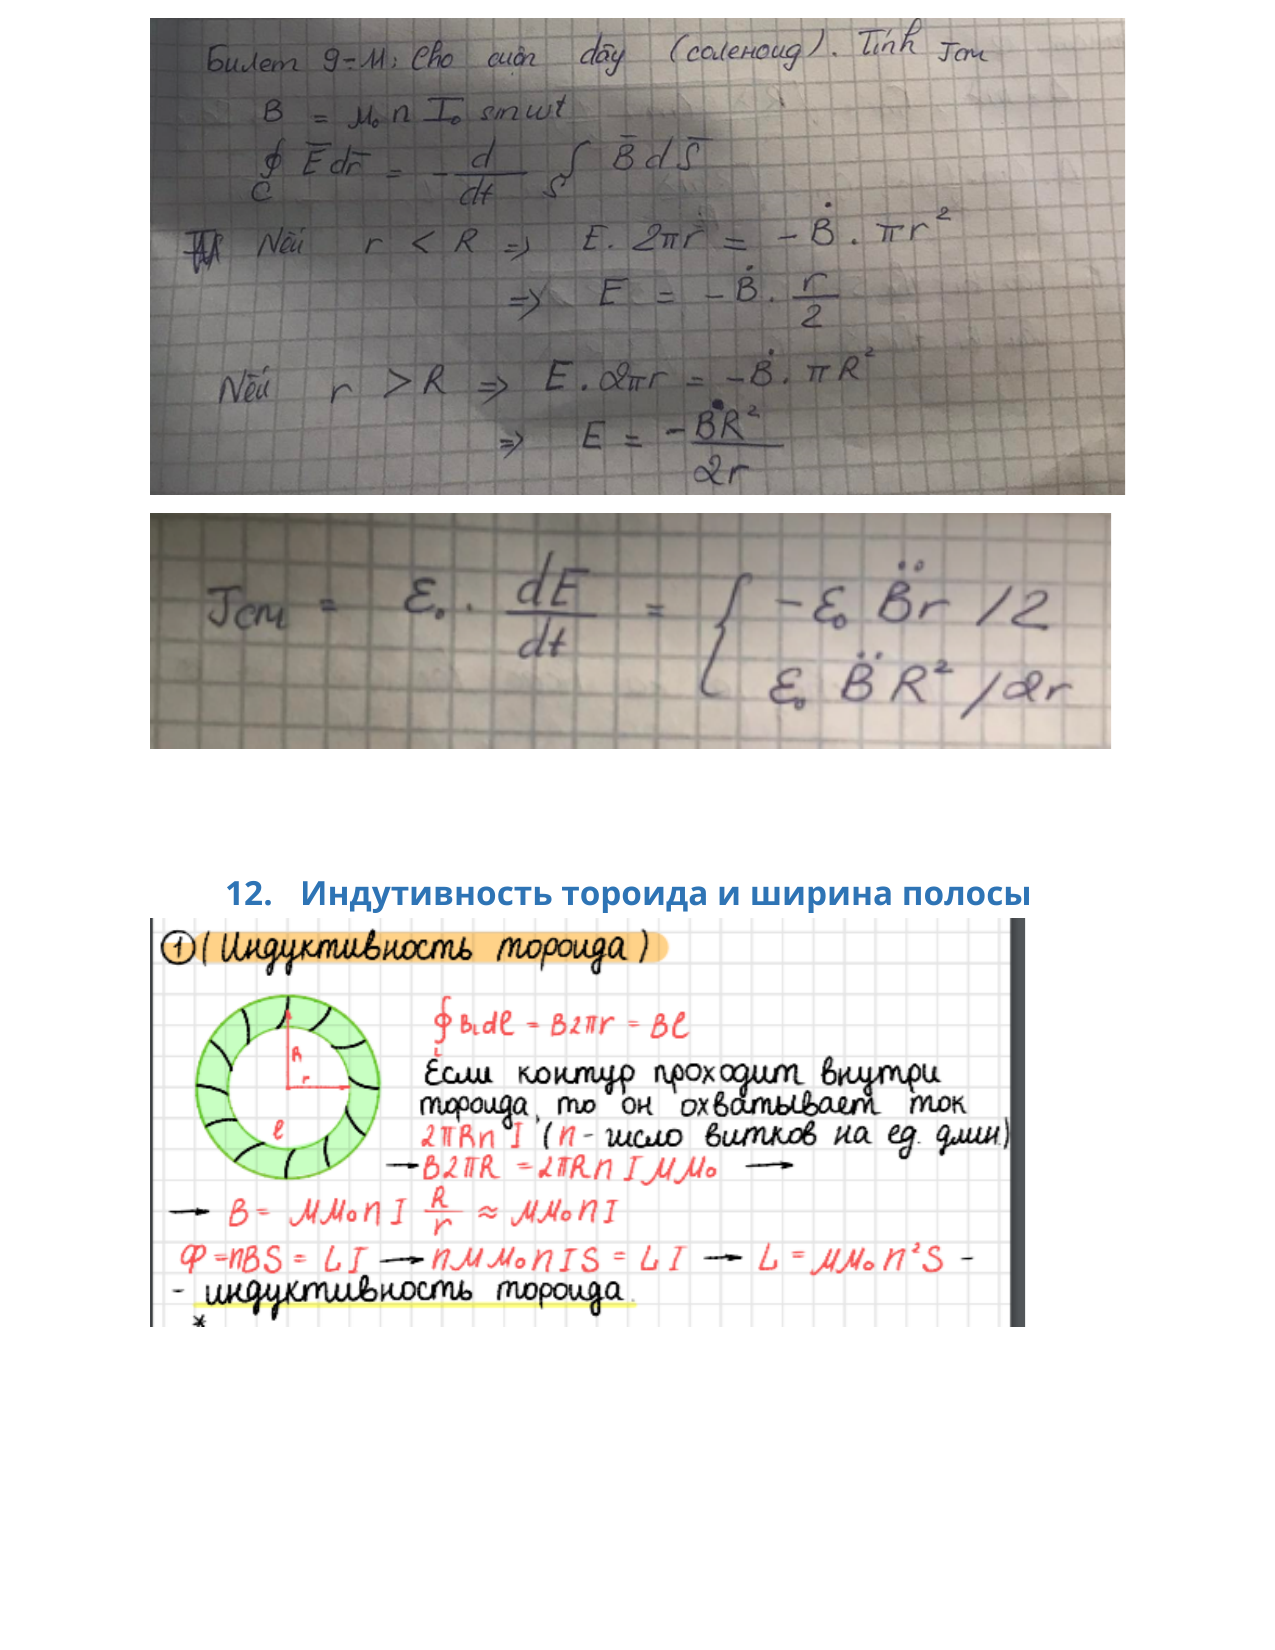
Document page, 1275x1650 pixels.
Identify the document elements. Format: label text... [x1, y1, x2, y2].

picture [150, 918, 1025, 1327]
picture [150, 18, 1125, 495]
picture [150, 513, 1112, 749]
subtitle Индутивность тороида и ширина полосы [225, 869, 1125, 915]
